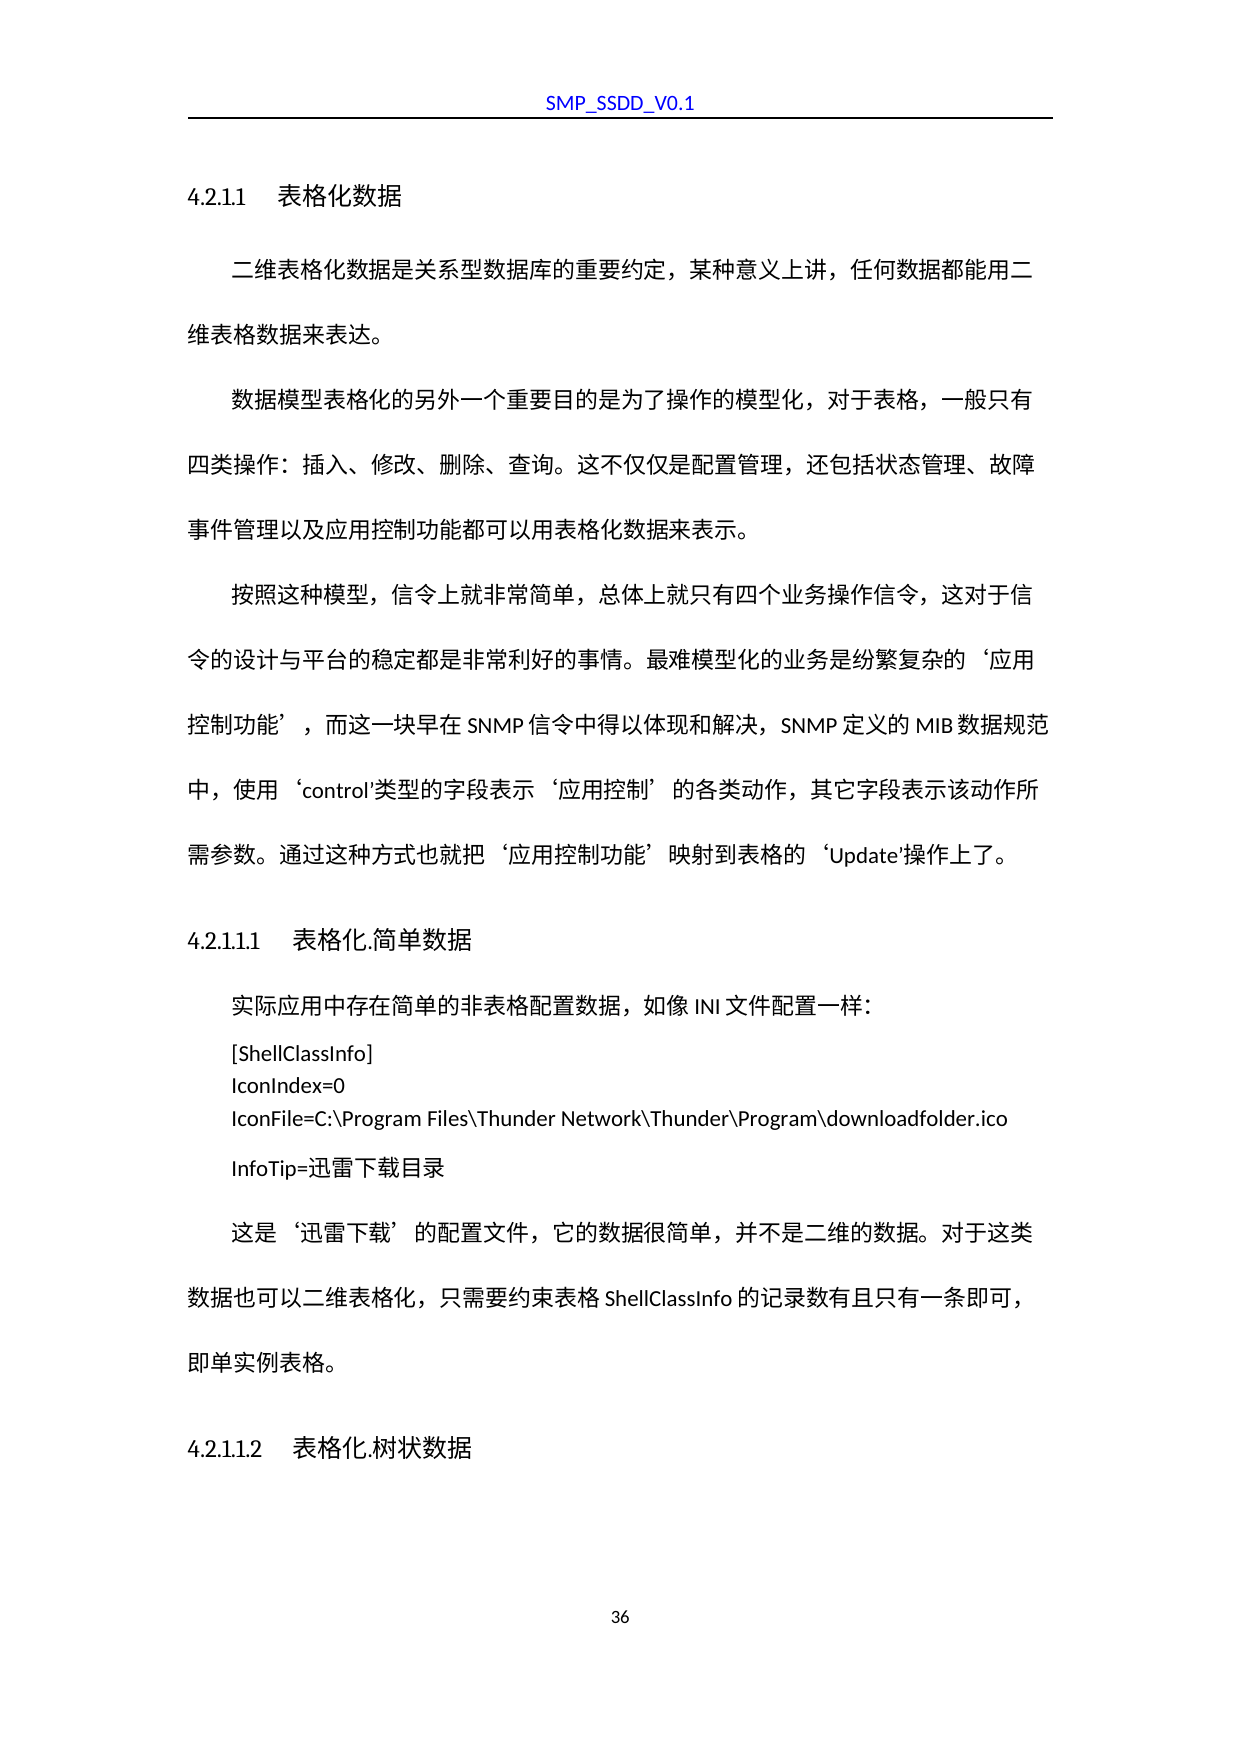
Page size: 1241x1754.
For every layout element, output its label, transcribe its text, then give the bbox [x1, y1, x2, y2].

text 数据模型表格化的另外一个重要目的是为了操作的模型化，对于表格，一般只有四类操作：插入、修改、删除、查询。这不仅仅是配置管理，还包括状态管理、故障事件管理以及应用控制功能都可以用表格化数据来表示。 [187, 366, 1053, 561]
text 这是‘迅雷下载’的配置文件，它的数据很简单，并不是二维的数据。对于这类数据也可以二维表格化，只需要约束表格ShellClassInfo的记录数有且只有一条即可，即单实例表格。 [187, 1199, 1053, 1394]
text [ShellClassInfo] [187, 1037, 1053, 1069]
text 按照这种模型，信令上就非常简单，总体上就只有四个业务操作信令，这对于信令的设计与平台的稳定都是非常利好的事情。最难模型化的业务是纷繁复杂的‘应用控制功能’，而这一块早在SNMP信令中得以体现和解决，SNMP定义的MIB数据规范中，使用‘control’类型的字段表示‘应用控制’的各类动作，其它字段表示该动作所需参数。通过这种方式也就把‘应用控制功能’映射到表格的‘Update’操作上了。 [187, 561, 1053, 886]
subtitle 表格化.树状数据 [187, 1415, 1053, 1480]
text IconIndex=0 [187, 1069, 1053, 1102]
text IconFile=C:\Program Files\Thunder Network\Thunder\Program\downloadfolder.ico [187, 1102, 1053, 1134]
subtitle 表格化数据 [187, 162, 1053, 227]
text 二维表格化数据是关系型数据库的重要约定，某种意义上讲，任何数据都能用二维表格数据来表达。 [187, 236, 1053, 366]
subtitle 表格化.简单数据 [187, 907, 1053, 972]
text 实际应用中存在简单的非表格配置数据，如像INI文件配置一样： [187, 972, 1053, 1037]
text InfoTip=迅雷下载目录 [187, 1134, 1053, 1199]
